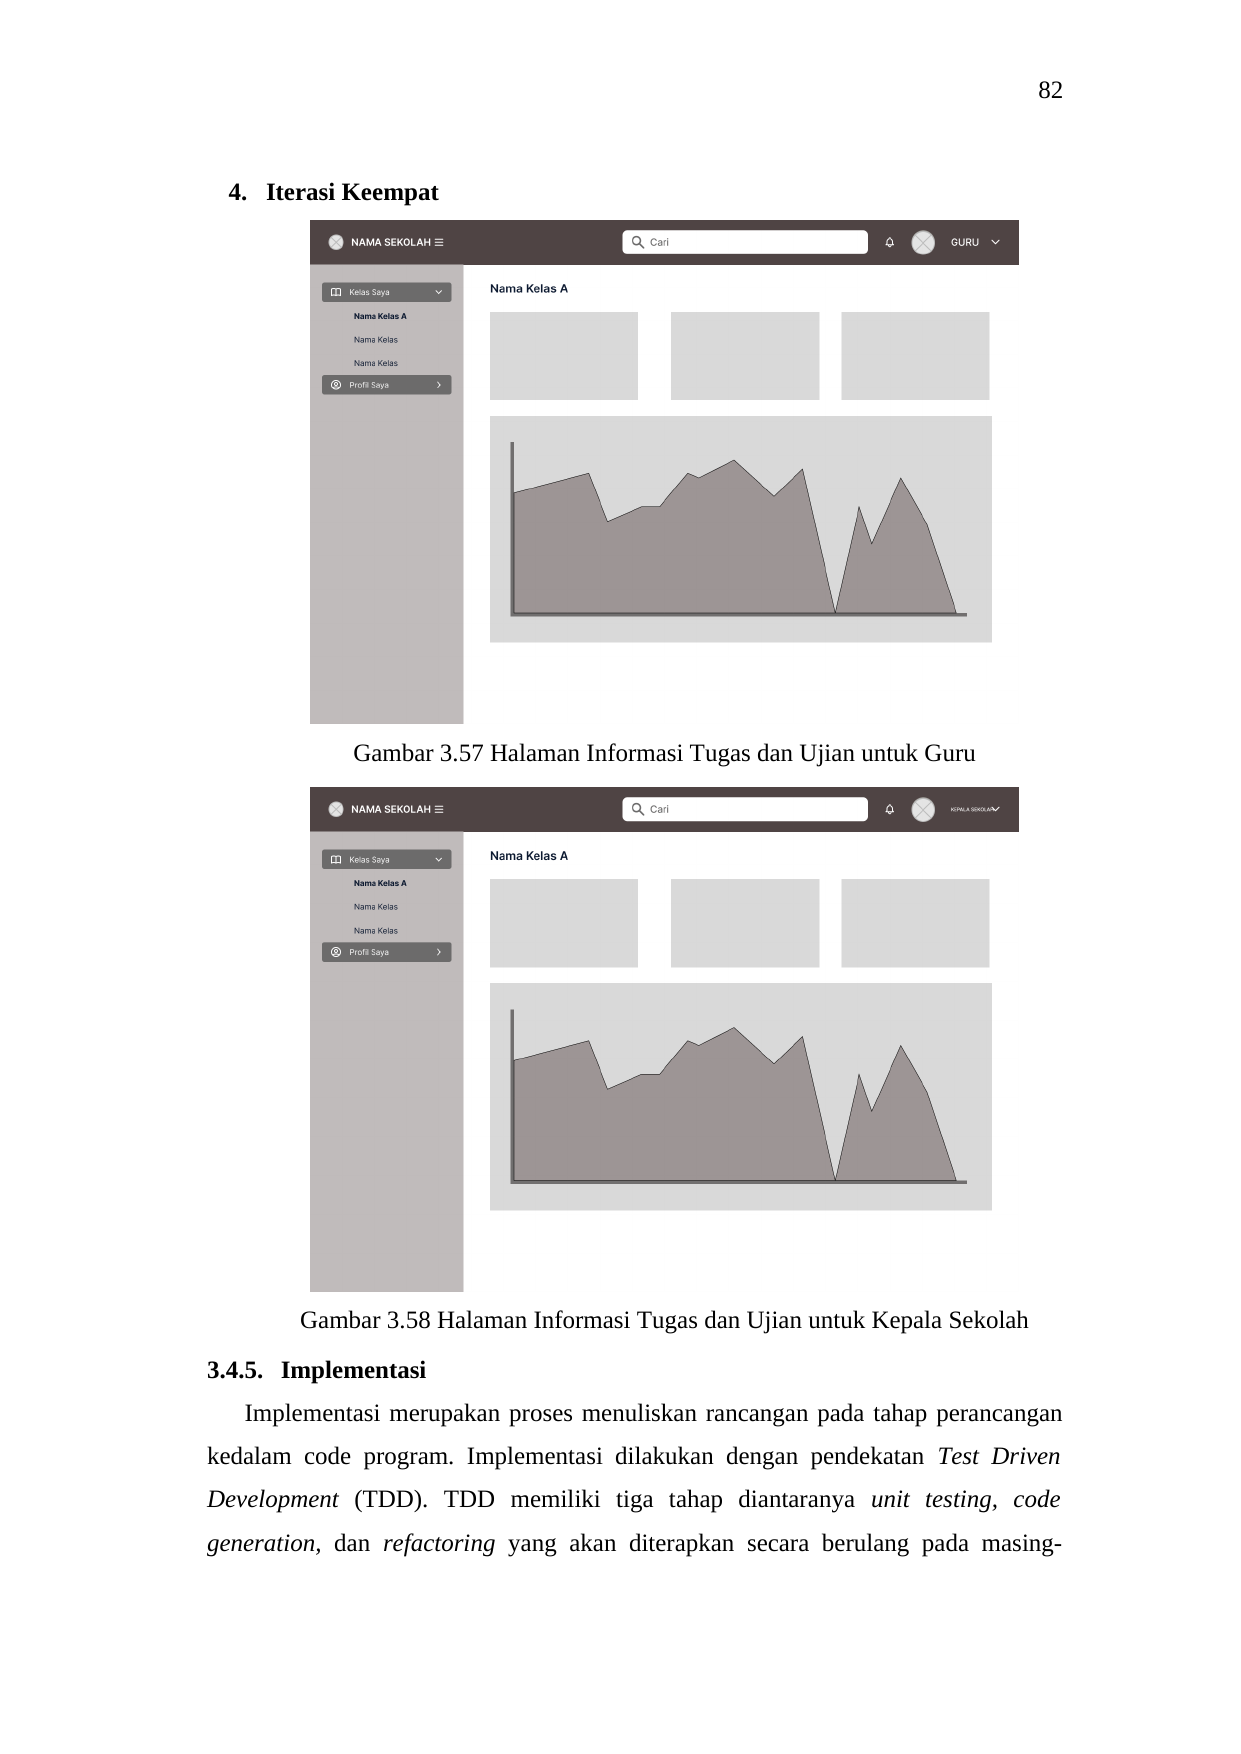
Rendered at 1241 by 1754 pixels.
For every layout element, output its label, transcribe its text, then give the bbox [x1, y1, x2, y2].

picture [310, 220, 1019, 724]
subtitle Implementasi [207, 1355, 1063, 1384]
picture [310, 787, 1019, 1292]
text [207, 1398, 1063, 1556]
list Iterasi Keempat [228, 177, 1063, 206]
